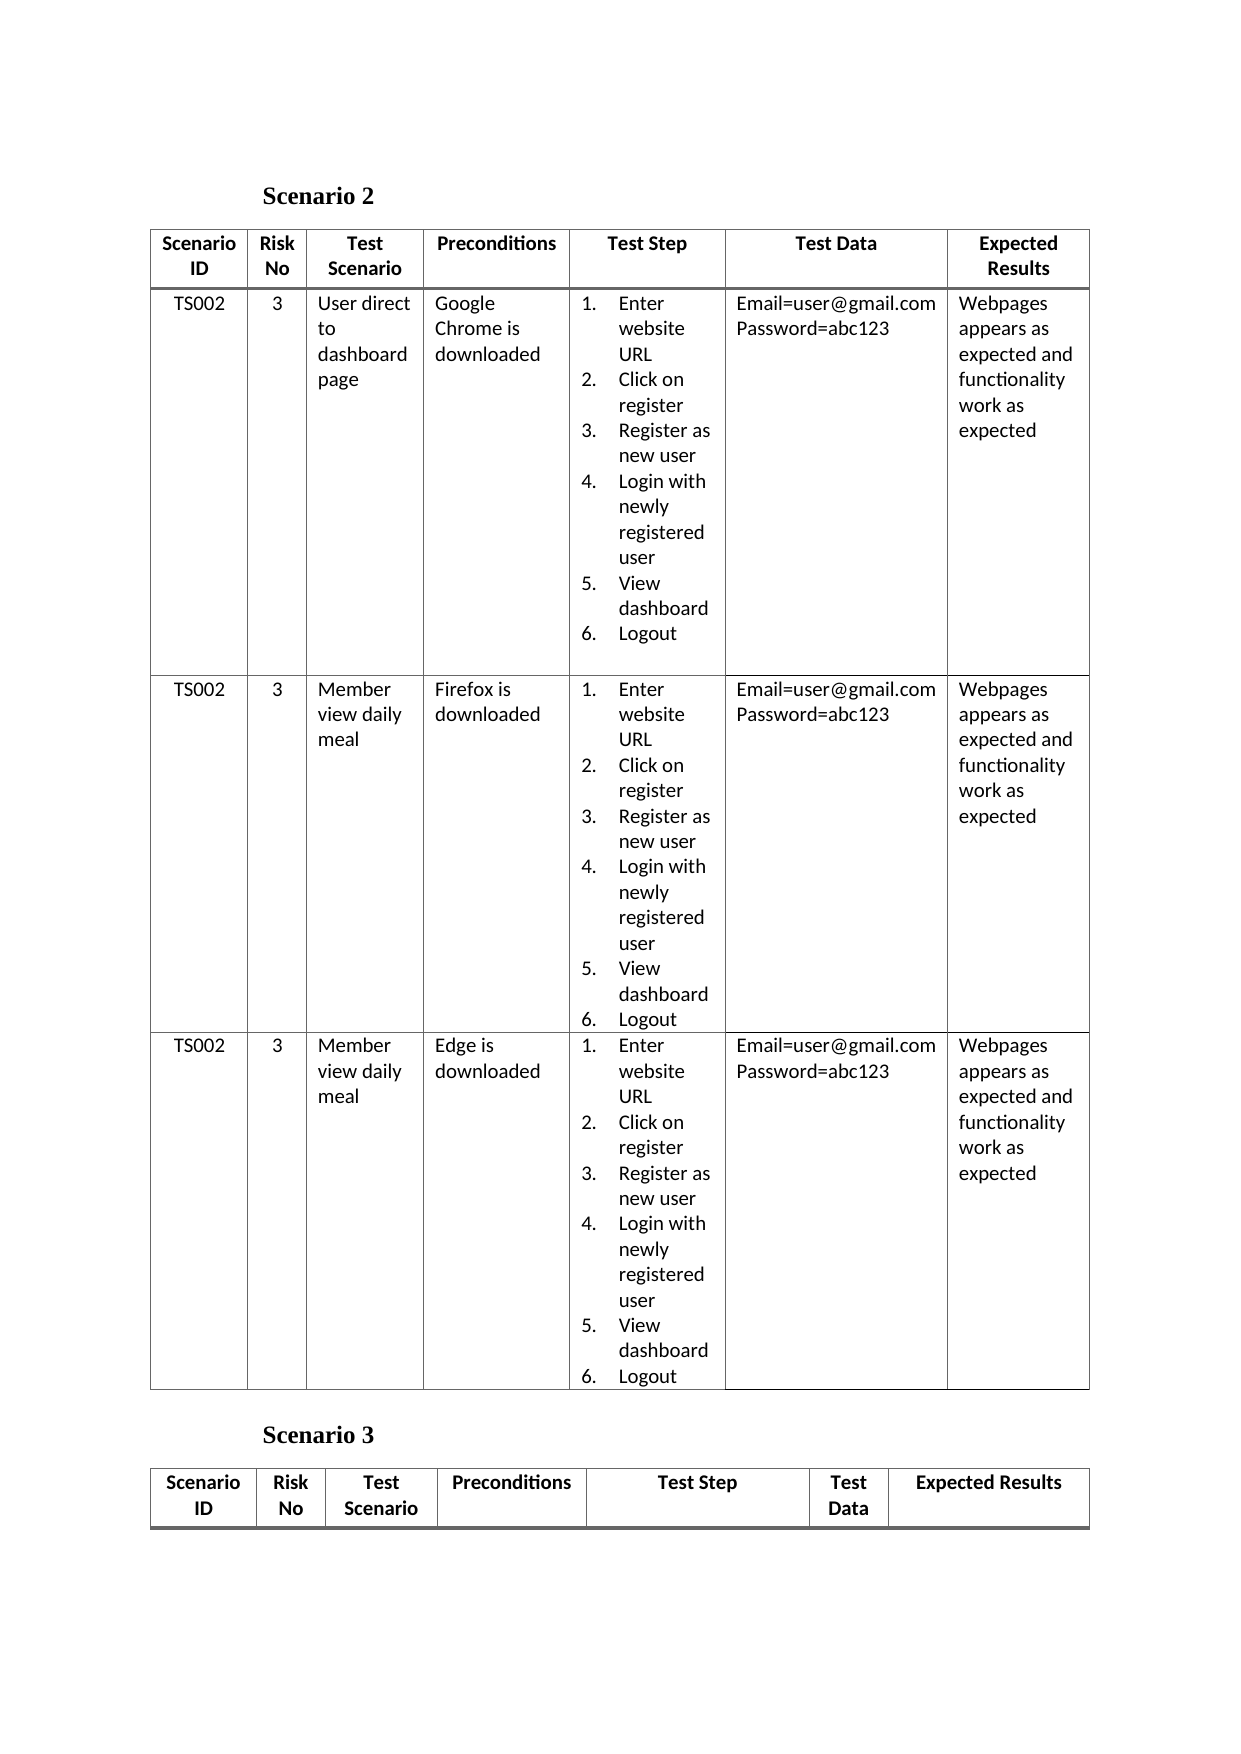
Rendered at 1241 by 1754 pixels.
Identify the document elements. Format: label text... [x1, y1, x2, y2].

table_cell Enter website URL Click on register Register as new user Login with newly registered user View dashboard Logout [570, 290, 725, 675]
table_cell Firefox is downloaded [424, 676, 569, 1032]
table_header Preconditions [424, 230, 569, 287]
table_cell Member view daily meal [307, 1033, 423, 1388]
table_header Test Data [726, 230, 947, 287]
table_header Preconditions [438, 1469, 586, 1526]
table_header Test Scenario [326, 1469, 437, 1526]
table_cell Webpages appears as expected and functionality work as expected [948, 676, 1089, 1032]
table_header Test Step [587, 1469, 809, 1526]
table_cell TS002 [151, 290, 247, 675]
table_cell TS002 [151, 676, 247, 1032]
table_cell Edge is downloaded [424, 1033, 569, 1388]
table_header Risk No [257, 1469, 325, 1526]
list Scenario 2 [262, 181, 1090, 210]
table_cell 3 [248, 1033, 306, 1388]
table_cell Email=user@gmail.com Password=abc123 [726, 676, 947, 1032]
table_header Test Step [570, 230, 725, 287]
table_header Scenario ID [151, 230, 247, 287]
table_cell Email=user@gmail.com Password=abc123 [726, 1033, 947, 1388]
table_cell Email=user@gmail.com Password=abc123 [726, 290, 947, 675]
table_cell Enter website URL Click on register Register as new user Login with newly registered user View dashboard Logout [570, 676, 725, 1032]
table_cell User direct to dashboard page [307, 290, 423, 675]
table_cell Member view daily meal [307, 676, 423, 1032]
table_cell Webpages appears as expected and functionality work as expected [948, 1033, 1089, 1388]
table_header Expected Results [889, 1469, 1089, 1526]
table_header Scenario ID [151, 1469, 256, 1526]
table_cell Enter website URL Click on register Register as new user Login with newly registered user View dashboard Logout [570, 1033, 725, 1388]
table_cell 3 [248, 676, 306, 1032]
table_header Test Data [810, 1469, 888, 1526]
table_header Risk No [248, 230, 306, 287]
table_cell Webpages appears as expected and functionality work as expected [948, 290, 1089, 675]
table_cell TS002 [151, 1033, 247, 1388]
table_header Test Scenario [307, 230, 423, 287]
table_cell Google Chrome is downloaded [424, 290, 569, 675]
table_cell 3 [248, 290, 306, 675]
list Scenario 3 [262, 1421, 1090, 1449]
table_header Expected Results [948, 230, 1089, 287]
